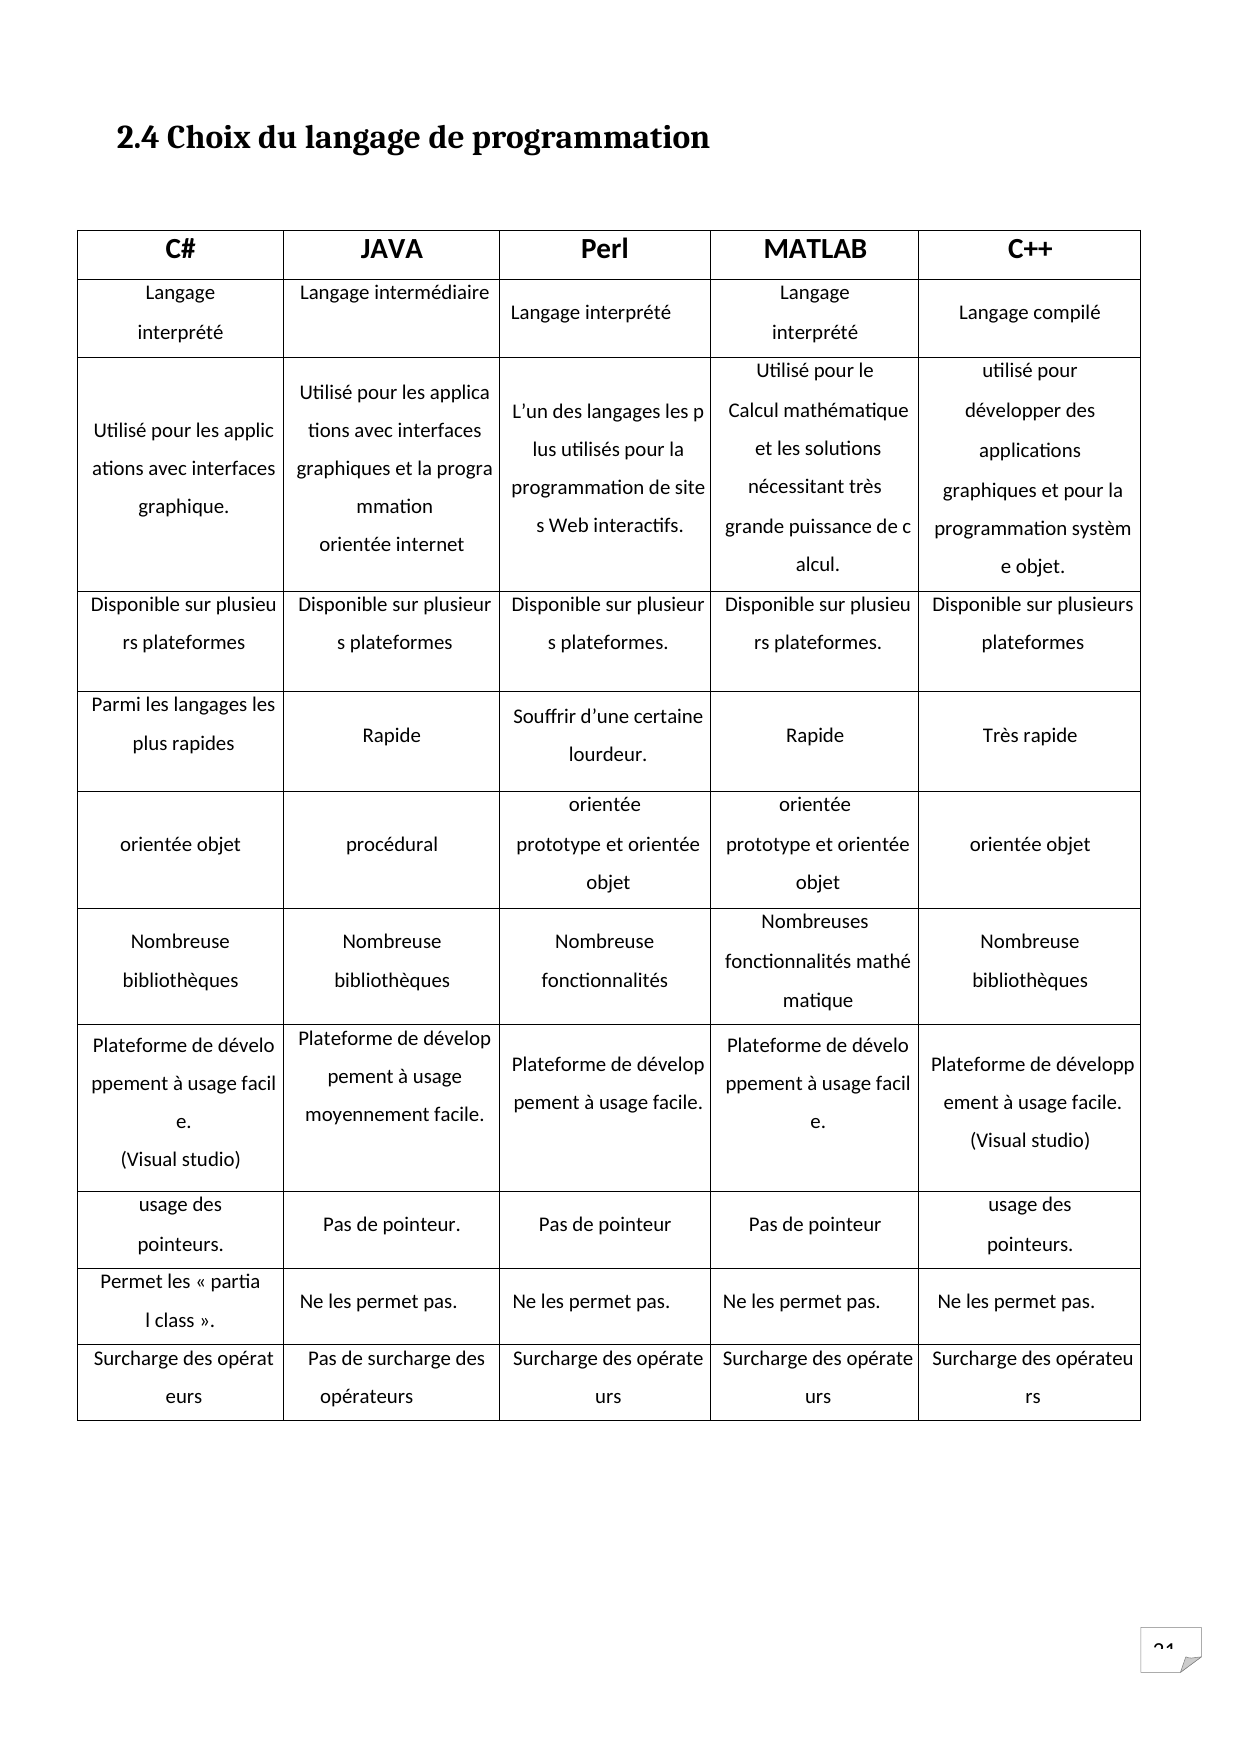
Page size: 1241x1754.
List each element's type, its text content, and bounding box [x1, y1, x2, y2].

table_cell Langage interprété [78, 280, 283, 357]
table_cell procédural [284, 792, 499, 908]
table_header JAVA [284, 231, 499, 279]
table_header Perl [500, 231, 710, 279]
table_cell Plateforme de développement à usage facile. [711, 1025, 918, 1191]
table_cell Rapide [711, 692, 918, 791]
table_cell Plateforme de développement à usage facile. (Visual studio) [919, 1025, 1140, 1191]
table_cell orientée objet [919, 792, 1140, 908]
table_cell Langage interprété [711, 280, 918, 357]
table_cell Nombreuse bibliothèques [284, 909, 499, 1024]
table_cell usage des pointeurs. [78, 1192, 283, 1268]
table_cell Nombreuse bibliothèques [78, 909, 283, 1024]
table_cell Disponible sur plusieurs plateformes [78, 592, 283, 691]
table_cell Disponible sur plusieurs plateformes. [500, 592, 710, 691]
table_cell Pas de surcharge des opérateurs [284, 1345, 499, 1420]
table_cell orientée prototype et orientée objet [711, 792, 918, 908]
table_header C# [78, 231, 283, 279]
table_cell Nombreuse fonctionnalités [500, 909, 710, 1024]
table_cell Ne les permet pas. [500, 1269, 710, 1344]
table_cell Souffrir d’une certaine lourdeur. [500, 692, 710, 791]
table_cell Utilisé pour le Calcul mathématique et les solutions nécessitant très grande puissance de calcul. [711, 358, 918, 591]
table_cell Plateforme de développement à usage moyennement facile. [284, 1025, 499, 1191]
table_cell Ne les permet pas. [284, 1269, 499, 1344]
table_cell Disponible sur plusieurs plateformes [284, 592, 499, 691]
table_header C++ [919, 231, 1140, 279]
table_cell Ne les permet pas. [711, 1269, 918, 1344]
table_cell Très rapide [919, 692, 1140, 791]
table_cell Plateforme de développement à usage facile. (Visual studio) [78, 1025, 283, 1191]
table_cell orientée prototype et orientée objet [500, 792, 710, 908]
table_cell usage des pointeurs. [919, 1192, 1140, 1268]
table_cell Disponible sur plusieurs plateformes [919, 592, 1140, 691]
table_cell Pas de pointeur. [284, 1192, 499, 1268]
table_cell Plateforme de développement à usage facile. [500, 1025, 710, 1191]
table_cell Langage intermédiaire [284, 280, 499, 357]
table_cell Rapide [284, 692, 499, 791]
table_cell Surcharge des opérateurs [500, 1345, 710, 1420]
subtitle 2.4 Choix du langage de programmation [117, 118, 1122, 156]
table_cell Surcharge des opérateurs [78, 1345, 283, 1420]
table_header MATLAB [711, 231, 918, 279]
table_cell L’un des langages les plus utilisés pour la programmation de sites Web interactifs. [500, 358, 710, 591]
table_cell Utilisé pour les applications avec interfaces graphiques et la programmation orientée internet [284, 358, 499, 591]
table_cell orientée objet [78, 792, 283, 908]
table_cell Surcharge des opérateurs [919, 1345, 1140, 1420]
table_cell Langage interprété [500, 280, 710, 357]
table_cell Disponible sur plusieurs plateformes. [711, 592, 918, 691]
table_cell Ne les permet pas. [919, 1269, 1140, 1344]
table_cell Pas de pointeur [711, 1192, 918, 1268]
table_cell Utilisé pour les applications avec interfaces graphique. [78, 358, 283, 591]
table_cell Permet les « partial class ». [78, 1269, 283, 1344]
table_cell Nombreuse bibliothèques [919, 909, 1140, 1024]
table_cell Langage compilé [919, 280, 1140, 357]
table_cell Pas de pointeur [500, 1192, 710, 1268]
table_cell Parmi les langages les plus rapides [78, 692, 283, 791]
table_cell utilisé pour développer des applications graphiques et pour la programmation système objet. [919, 358, 1140, 591]
table_cell Surcharge des opérateurs [711, 1345, 918, 1420]
table_cell Nombreuses fonctionnalités mathématique [711, 909, 918, 1024]
